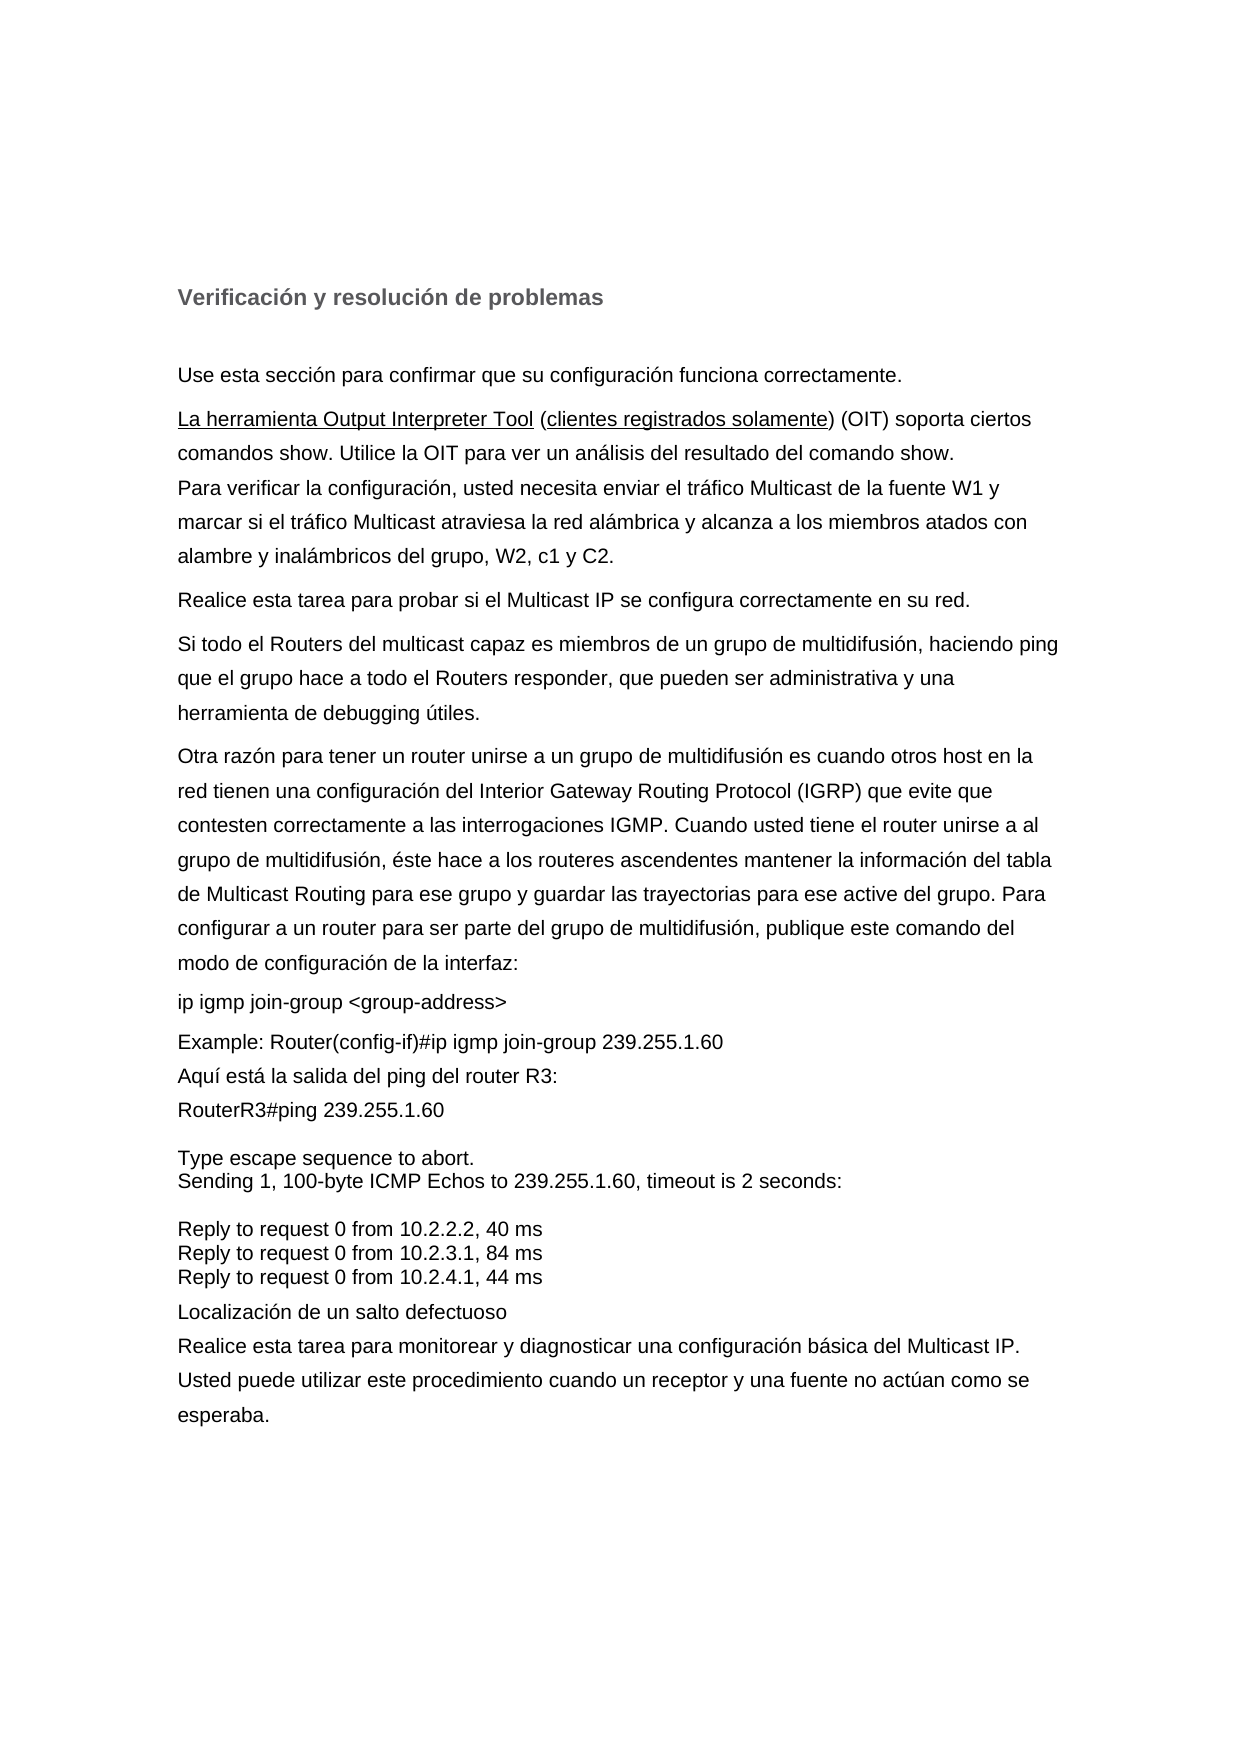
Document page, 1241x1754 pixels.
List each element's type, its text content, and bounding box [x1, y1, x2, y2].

subtitle Verificación y resolución de problemas [177, 279, 1063, 310]
text Use esta sección para confirmar que su configuración funciona correctamente. [177, 353, 1063, 387]
text Type escape sequence to abort. [177, 1145, 1063, 1169]
text Si todo el Routers del multicast capaz es miembros de un grupo de multidifusión, haciendo ping que el grupo hace a todo el Routers responder, que pueden ser administrativa y una herramienta de debugging útiles. [177, 621, 1063, 724]
text Realice esta tarea para probar si el Multicast IP se configura correctamente en su red. [177, 578, 1063, 612]
text Otra razón para tener un router unirse a un grupo de multidifusión es cuando otros host en la red tienen una configuración del Interior Gateway Routing Protocol (IGRP) que evite que contesten correctamente a las interrogaciones IGMP. Cuando usted tiene el router unirse a al grupo de multidifusión, éste hace a los routeres ascendentes mantener la información del tabla de Multicast Routing para ese grupo y guardar las trayectorias para ese active del grupo. Para configurar a un router para ser parte del grupo de multidifusión, publique este comando del modo de configuración de la interfaz: [177, 734, 1063, 974]
text ip igmp join-group <group-address> [177, 990, 1063, 1014]
text Example: Router(config-if)#ip igmp join-group 239.255.1.60 [177, 1030, 1063, 1054]
text La herramienta Output Interpreter Tool (clientes registrados solamente) (OIT) soporta ciertos comandos show. Utilice la OIT para ver un análisis del resultado del comando show. [177, 396, 1063, 465]
text Aquí está la salida del ping del router R3: [177, 1054, 1063, 1088]
text Para verificar la configuración, usted necesita enviar el tráfico Multicast de la fuente W1 y marcar si el tráfico Multicast atraviesa la red alámbrica y alcanza a los miembros atados con alambre y inalámbricos del grupo, W2, c1 y C2. [177, 465, 1063, 568]
text Reply to request 0 from 10.2.3.1, 84 ms [177, 1241, 1063, 1265]
text RouterR3#ping 239.255.1.60 [177, 1097, 1063, 1121]
text Localización de un salto defectuoso [177, 1289, 1063, 1323]
text Reply to request 0 from 10.2.4.1, 44 ms [177, 1265, 1063, 1289]
text Realice esta tarea para monitorear y diagnosticar una configuración básica del Multicast IP. Usted puede utilizar este procedimiento cuando un receptor y una fuente no actúan como se esperaba. [177, 1323, 1063, 1427]
text Reply to request 0 from 10.2.2.2, 40 ms [177, 1217, 1063, 1241]
text Sending 1, 100-byte ICMP Echos to 239.255.1.60, timeout is 2 seconds: [177, 1169, 1063, 1193]
